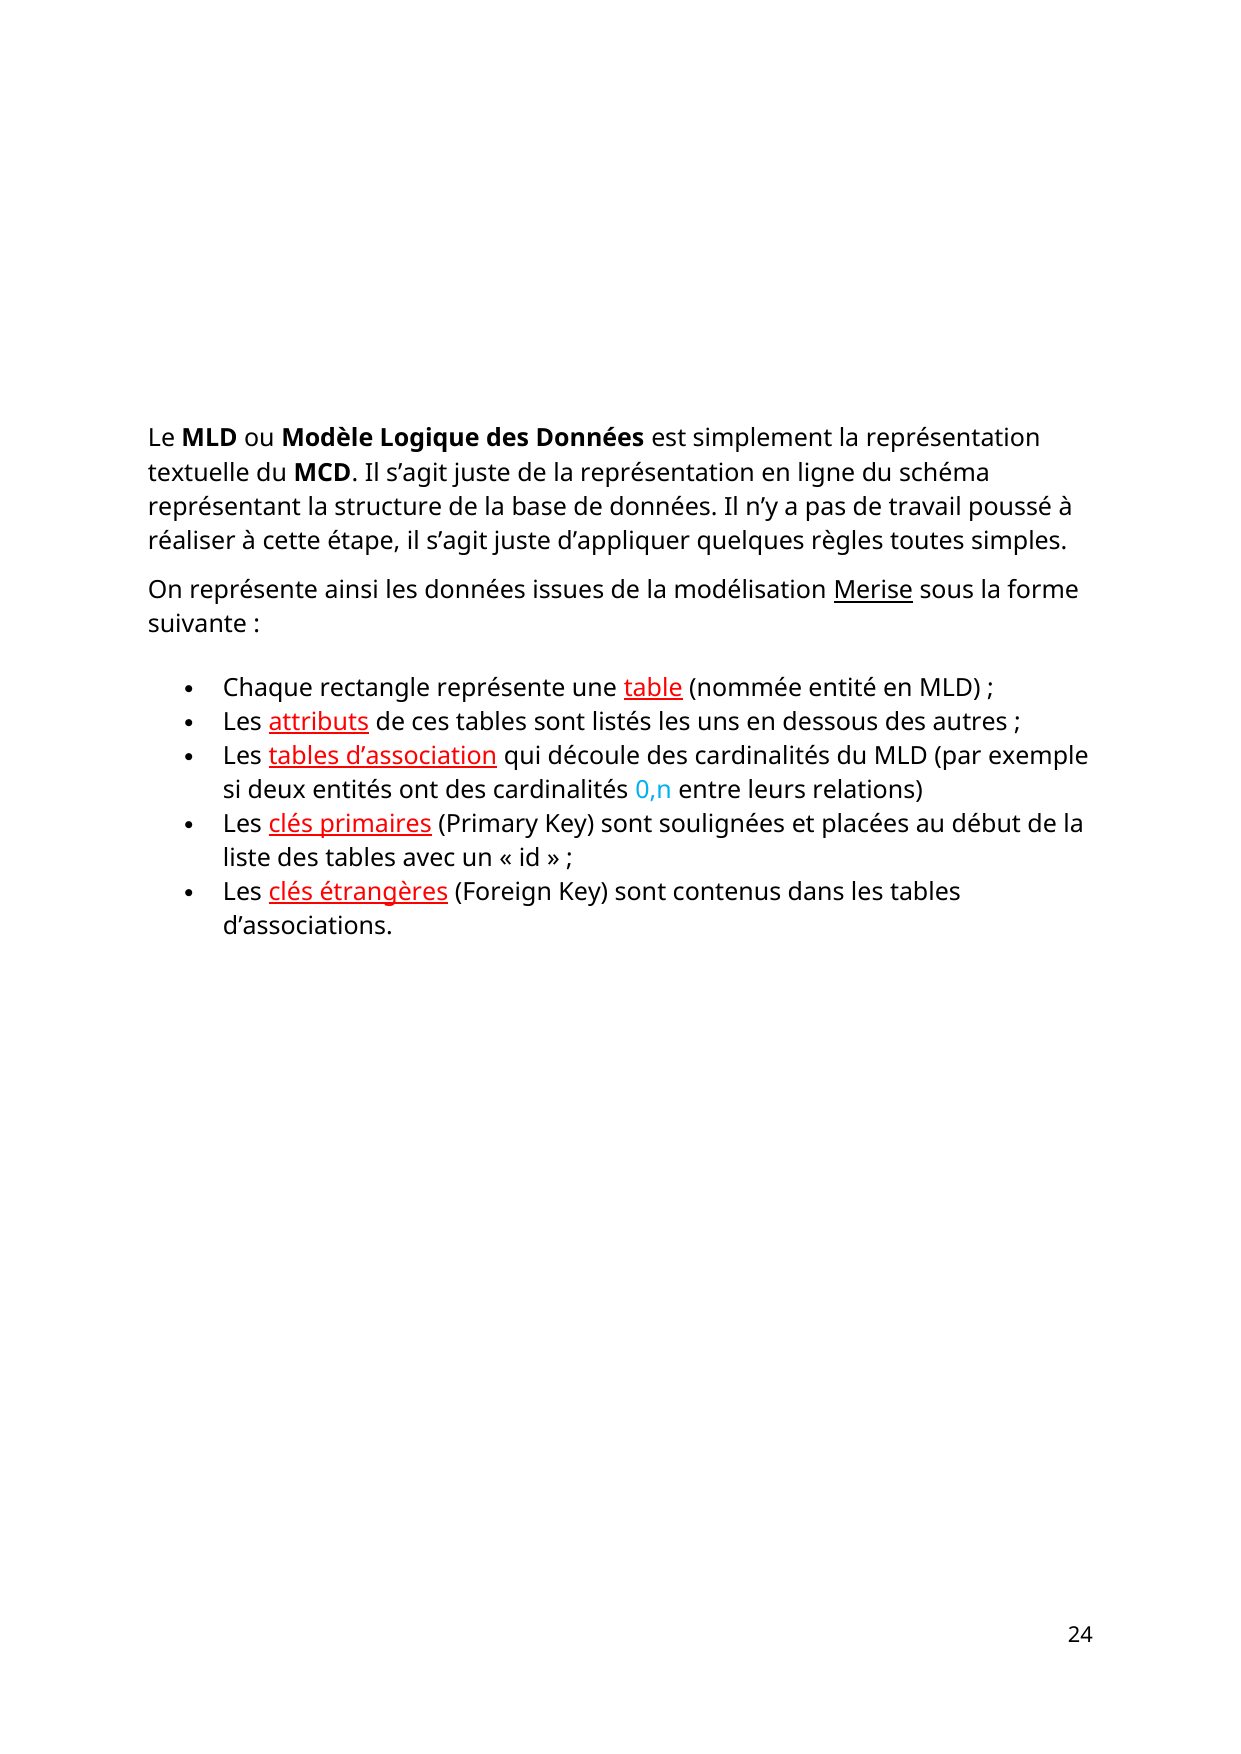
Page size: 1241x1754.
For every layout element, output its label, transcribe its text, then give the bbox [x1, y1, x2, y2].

list Chaque rectangle représente une table (nommée entité en MLD) ; [185, 669, 1093, 703]
list Les clés primaires (Primary Key) sont soulignées et placées au début de la liste des tables avec un « id » ; [185, 806, 1093, 874]
list Les tables d’association qui découle des cardinalités du MLD (par exemple si deux entités ont des cardinalités 0,n entre leurs relations) [185, 737, 1093, 806]
list Les clés étrangères (Foreign Key) sont contenus dans les tables d’associations. [185, 874, 1093, 942]
list Les attributs de ces tables sont listés les uns en dessous des autres ; [185, 703, 1093, 737]
text Le MLD ou Modèle Logique des Données est simplement la représentation textuelle du MCD. Il s’agit juste de la représentation en ligne du schéma représentant la structure de la base de données. Il n’y a pas de travail poussé à réaliser à cette étape, il s’agit juste d’appliquer quelques règles toutes simples. [148, 420, 1093, 556]
text On représente ainsi les données issues de la modélisation Merise sous la forme suivante : [148, 572, 1093, 640]
